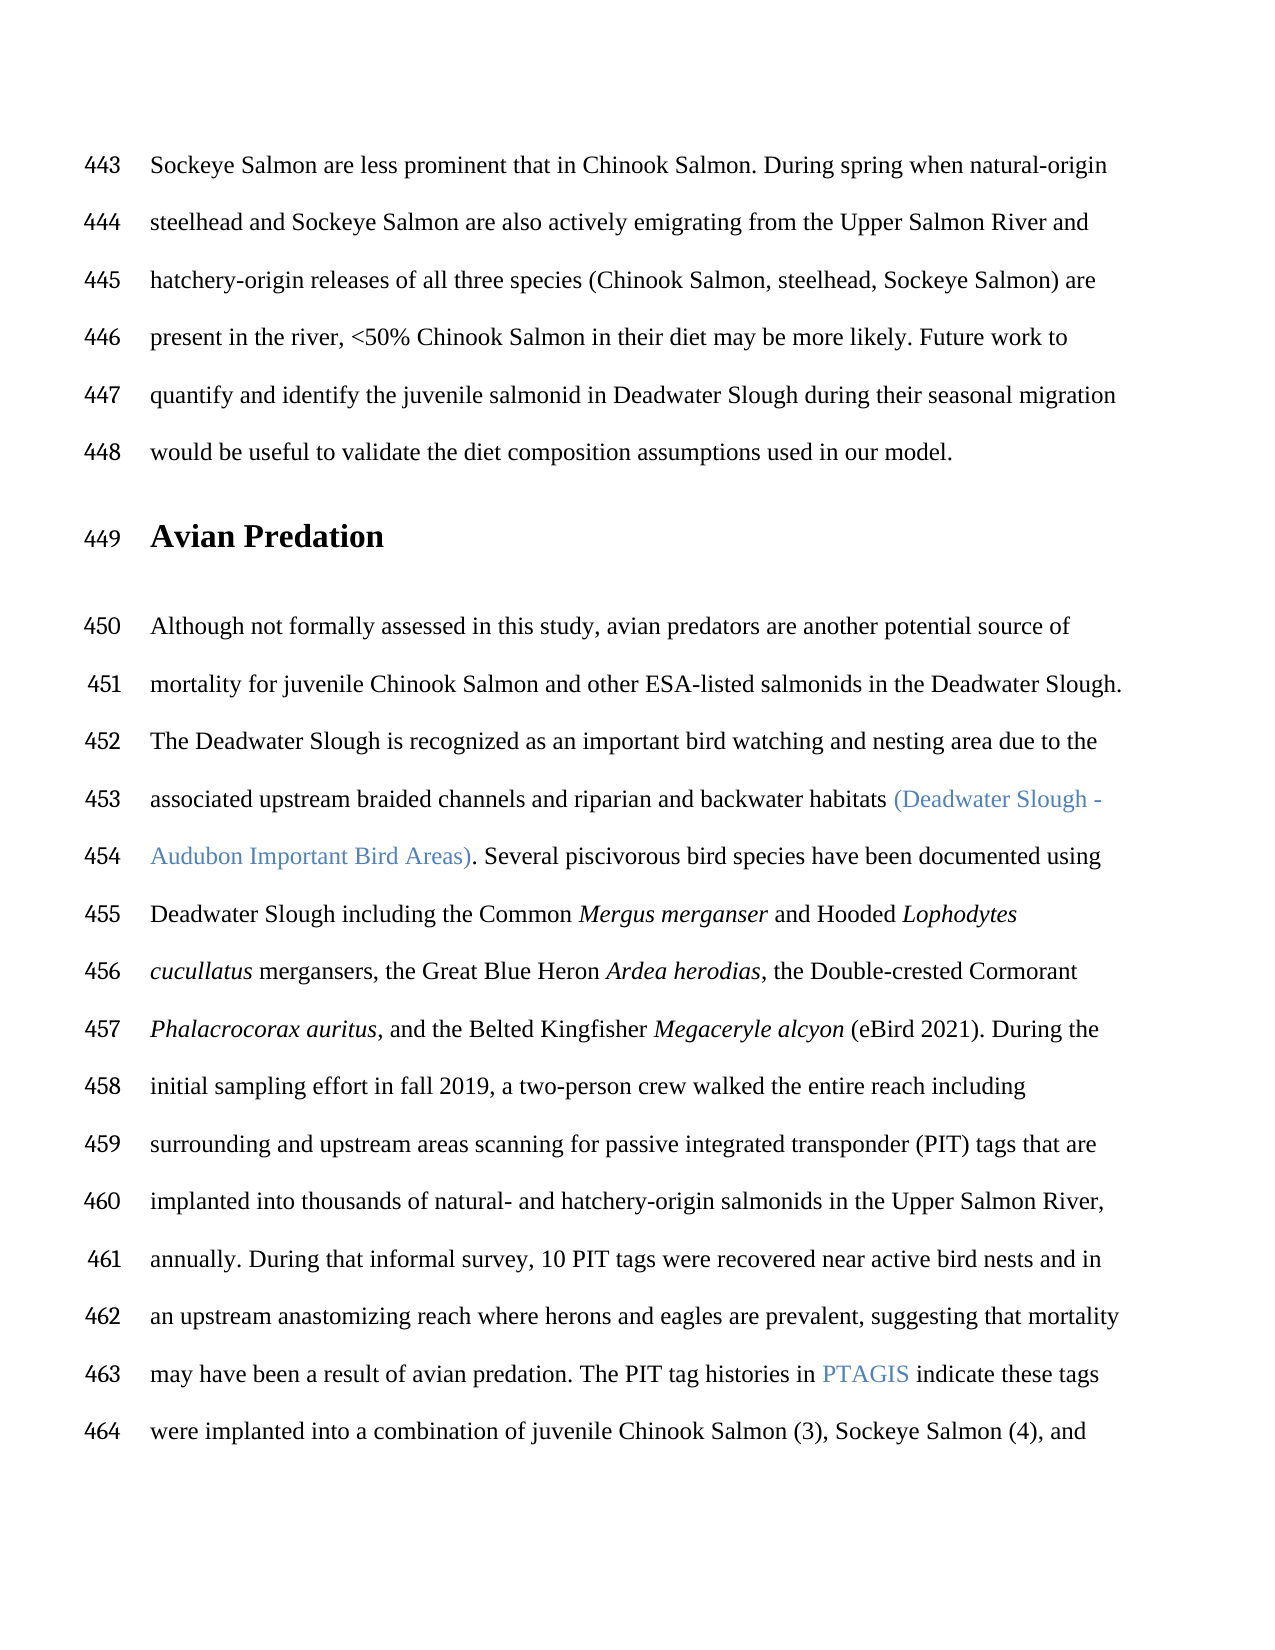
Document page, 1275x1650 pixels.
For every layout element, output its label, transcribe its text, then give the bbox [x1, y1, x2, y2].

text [150, 611, 1125, 1445]
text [150, 150, 1125, 466]
subtitle Avian Predation [150, 516, 1125, 554]
